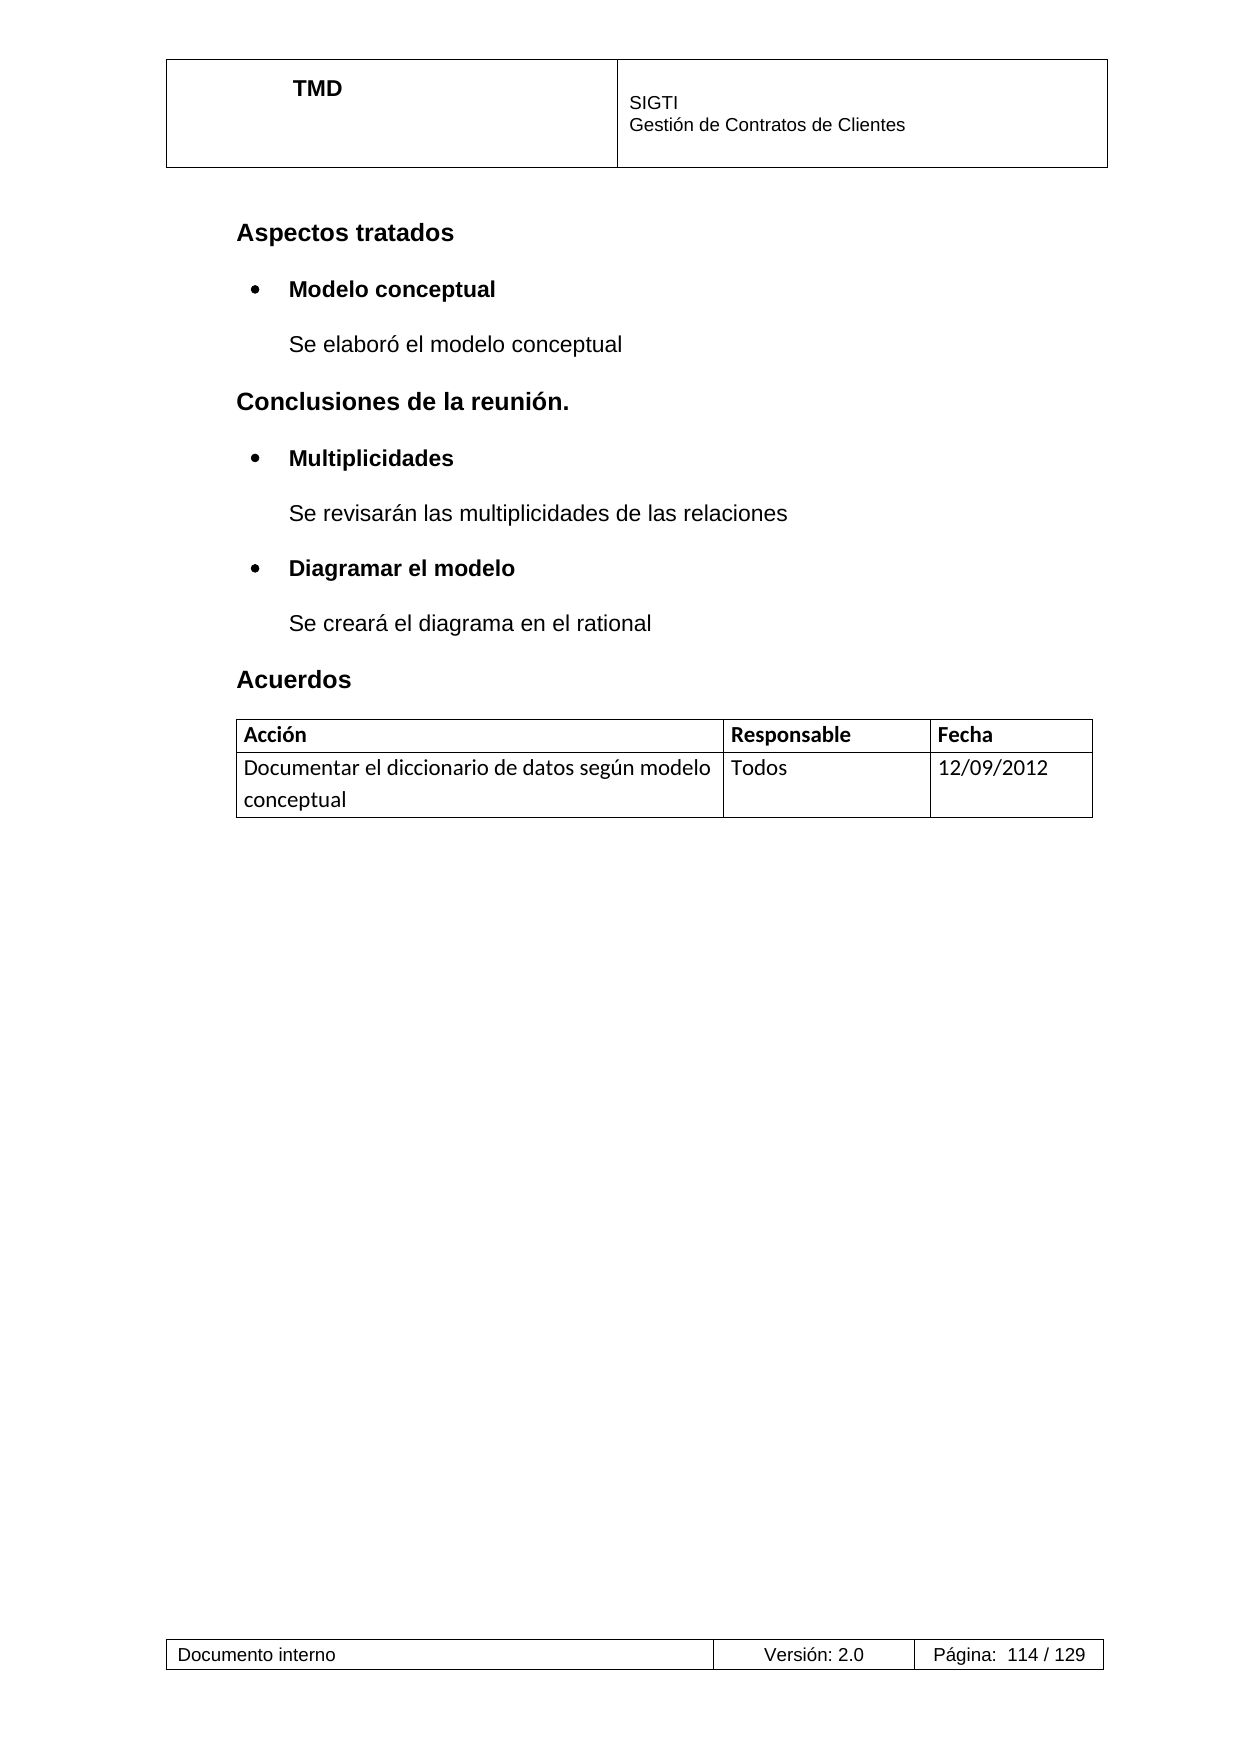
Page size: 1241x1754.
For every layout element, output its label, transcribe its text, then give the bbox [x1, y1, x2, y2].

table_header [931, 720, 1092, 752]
list Modelo conceptual [251, 276, 1092, 302]
list Acuerdos [236, 665, 1092, 694]
list Se elaboró el modelo conceptual [288, 331, 1092, 358]
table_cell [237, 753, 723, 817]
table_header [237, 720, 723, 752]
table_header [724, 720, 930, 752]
list Se revisarán las multiplicidades de las relaciones [288, 500, 1092, 526]
list Multiplicidades [251, 444, 1092, 471]
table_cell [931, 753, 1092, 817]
list Conclusiones de la reunión. [236, 386, 1092, 415]
list Aspectos tratados [236, 218, 1092, 247]
list Diagramar el modelo [251, 555, 1092, 581]
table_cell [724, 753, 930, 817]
list Se creará el diagrama en el rational [288, 610, 1092, 636]
